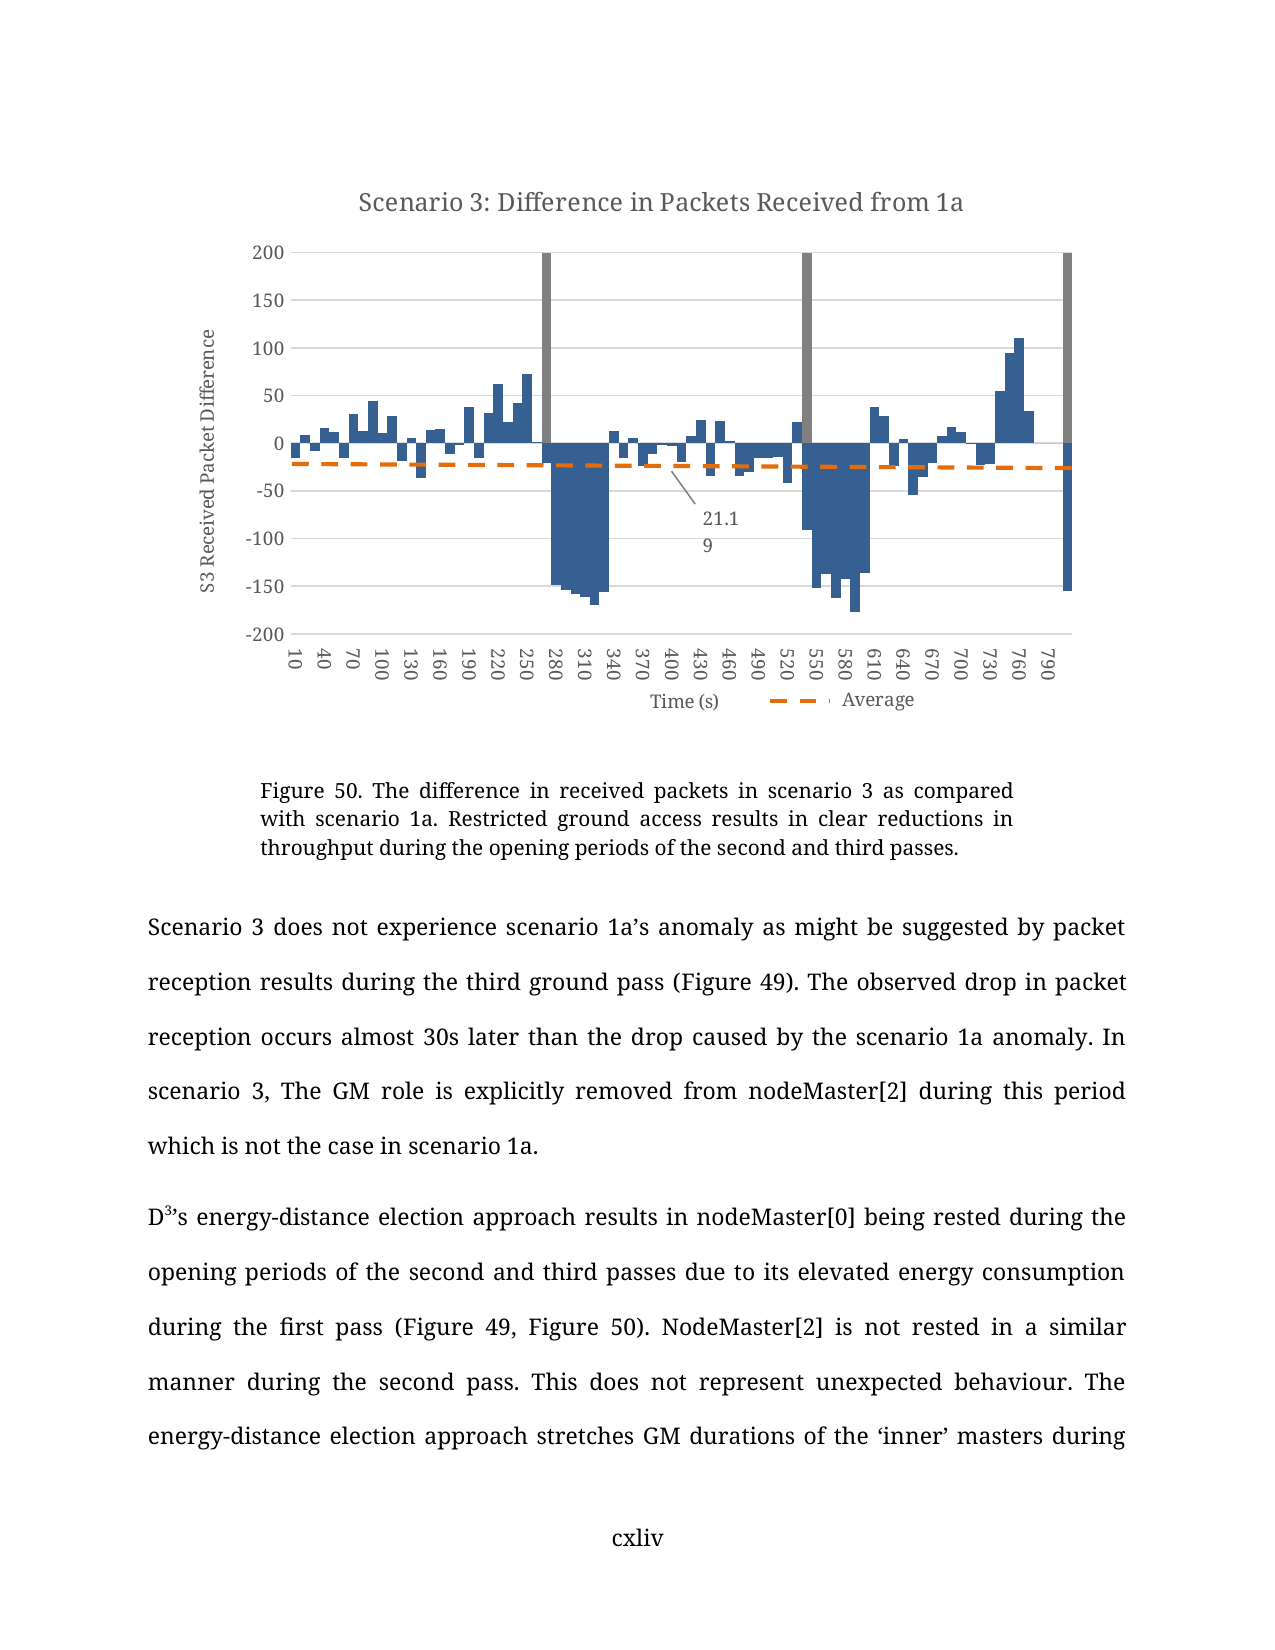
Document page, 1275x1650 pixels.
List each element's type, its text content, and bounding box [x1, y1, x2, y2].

text Figure 50. The difference in received packets in scenario 3 as compared with scenario 1a. Restricted ground access results in clear reductions in throughput during the opening periods of the second and third passes. [260, 776, 1015, 861]
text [148, 1201, 1127, 1451]
text Scenario 3 does not experience scenario 1a’s anomaly as might be suggested by packet reception results during the third ground pass (Figure 49). The observed drop in packet reception occurs almost 30s later than the drop caused by the scenario 1a anomaly. In scenario 3, The GM role is explicitly removed from nodeMaster[2] during this period which is not the case in scenario 1a. [148, 911, 1127, 1161]
